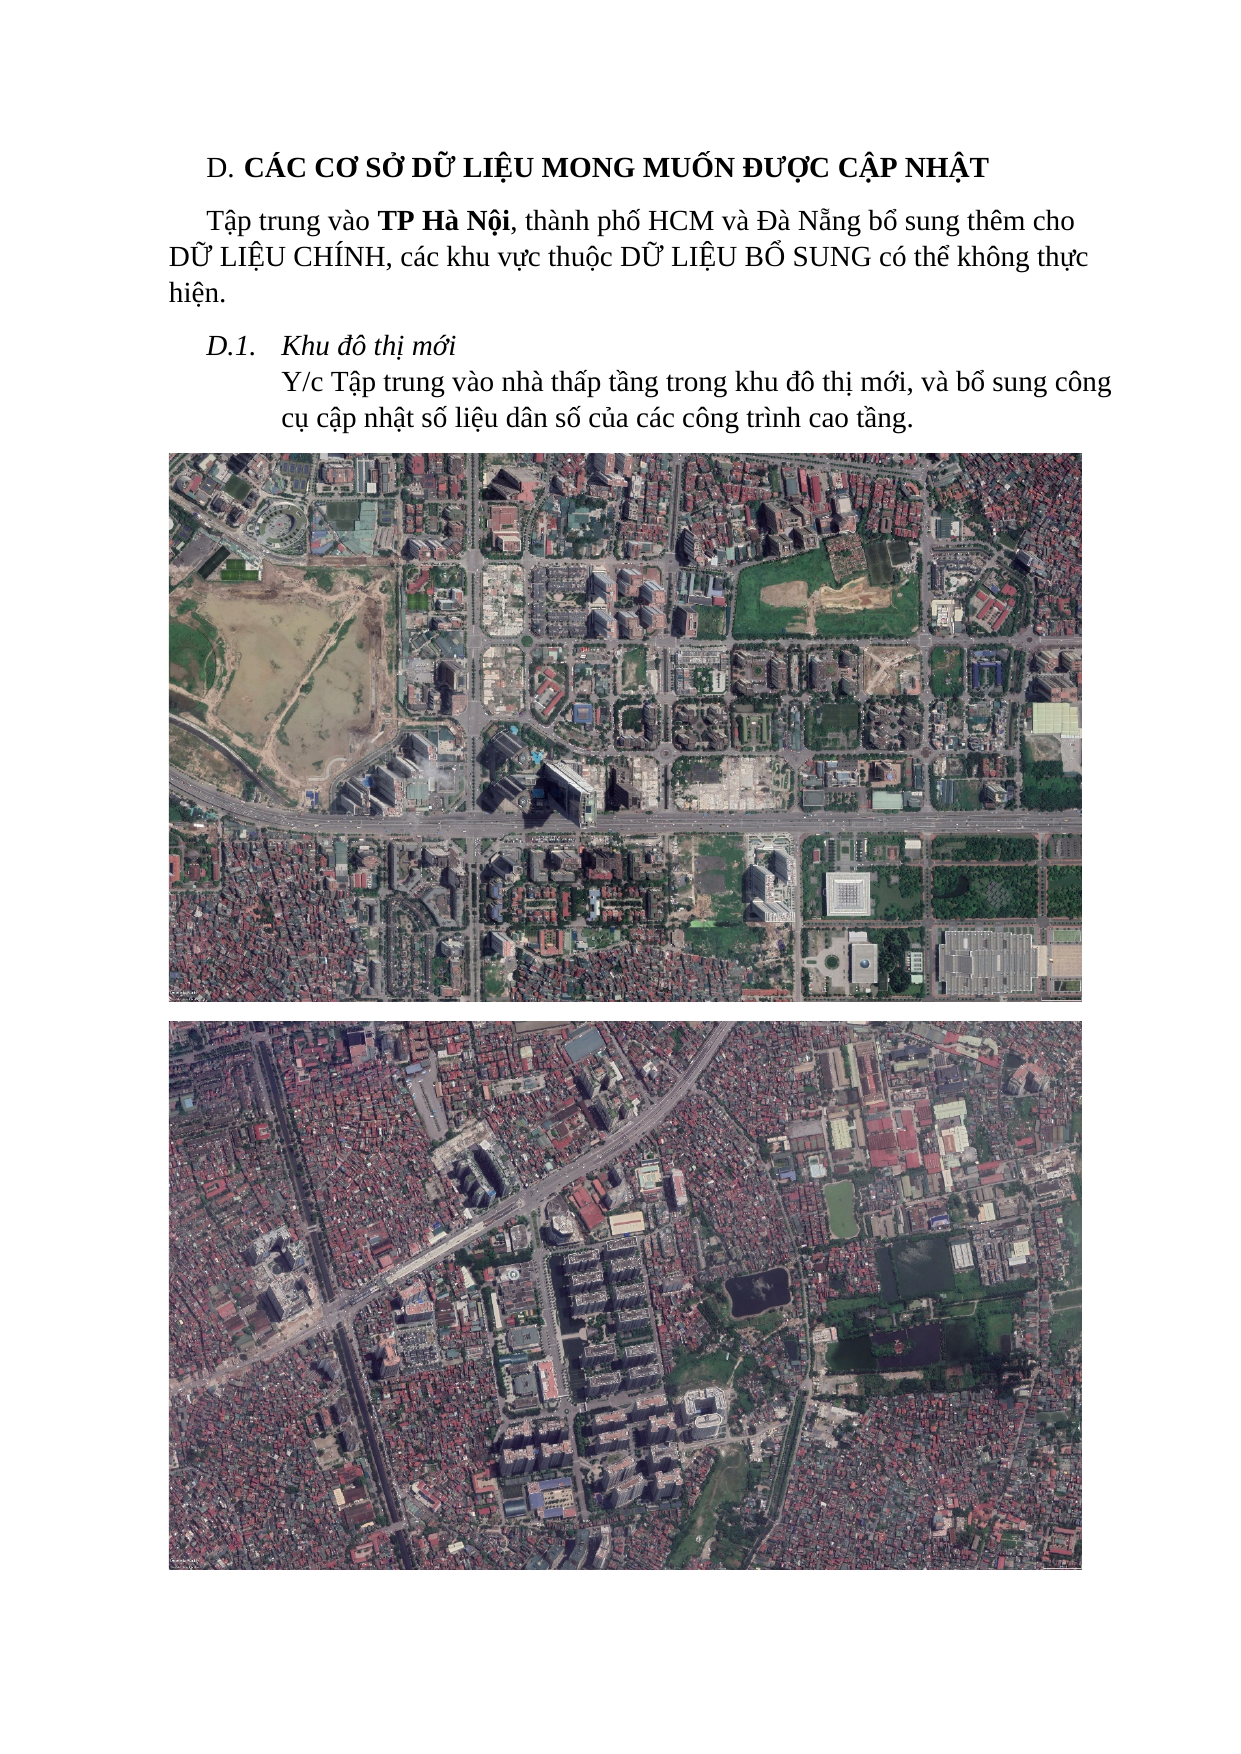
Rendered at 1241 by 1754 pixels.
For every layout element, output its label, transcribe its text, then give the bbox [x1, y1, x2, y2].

picture [168, 1021, 1082, 1570]
picture [168, 453, 1082, 1002]
list CÁC CƠ SỞ DỮ LIỆU MONG MUỐN ĐƯỢC CẬP NHẬT [206, 150, 1116, 183]
list Khu đô thị mới [206, 328, 1116, 361]
list Y/c Tập trung vào nhà thấp tầng trong khu đô thị mới, và bổ sung công cụ cập nhật số liệu dân số của các công trình cao tầng. [281, 364, 1116, 434]
text Tập trung vào TP Hà Nội, thành phố HCM và Đà Nẵng bổ sung thêm cho DỮ LIỆU CHÍNH, các khu vực thuộc DỮ LIỆU BỔ SUNG có thể không thực hiện. [169, 203, 1116, 309]
